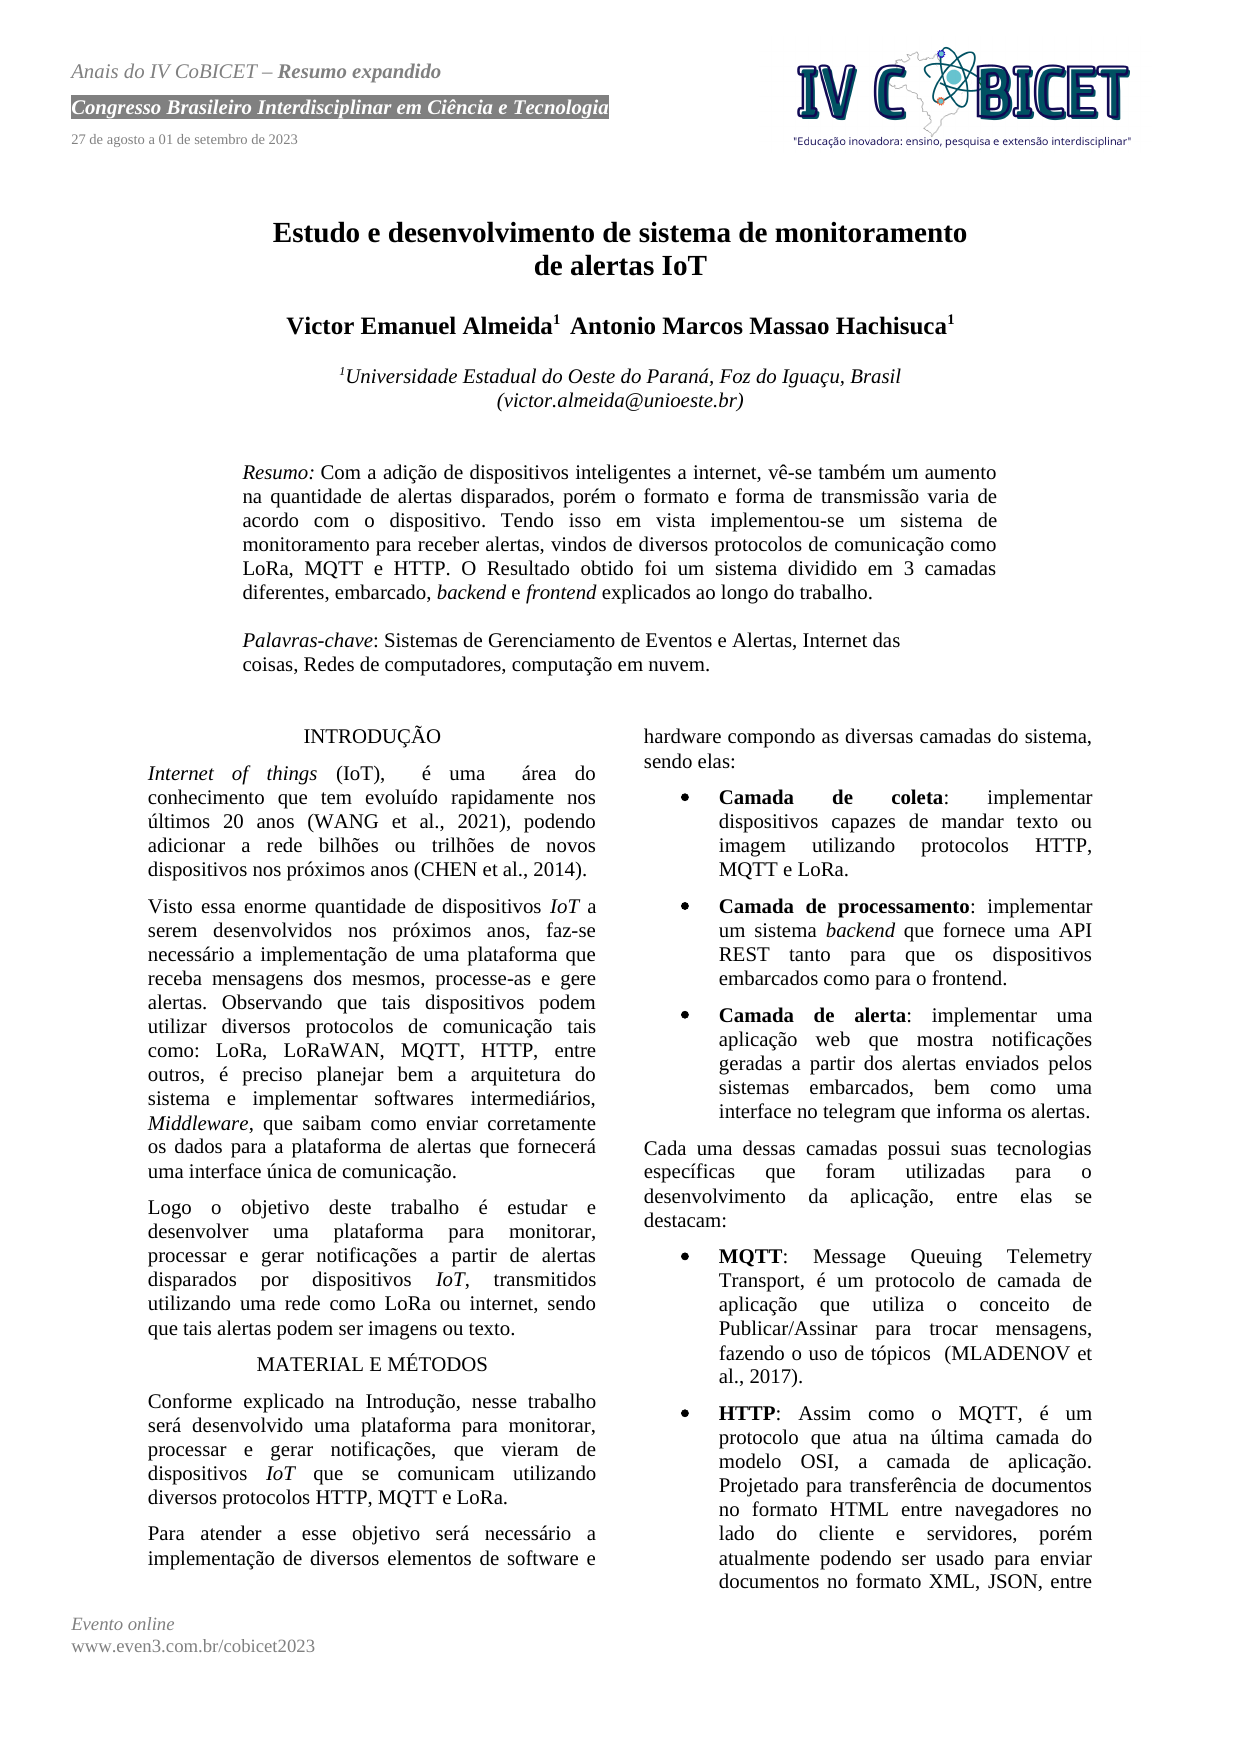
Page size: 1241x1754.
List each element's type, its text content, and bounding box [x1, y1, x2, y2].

text Resumo: Com a adição de dispositivos inteligentes a internet, vê-se também um aumento na quantidade de alertas disparados, porém o formato e forma de transmissão varia de acordo com o dispositivo. Tendo isso em vista implementou-se um sistema de monitoramento para receber alertas, vindos de diversos protocolos de comunicação como LoRa, MQTT e HTTP. O Resultado obtido foi um sistema dividido em 3 camadas diferentes, embarcado, backend e frontend explicados ao longo do trabalho. [242, 460, 998, 604]
list Camada de alerta: implementar uma aplicação web que mostra notificações geradas a partir dos alertas enviados pelos sistemas embarcados, bem como uma interface no telegram que informa os alertas. [681, 1003, 1092, 1123]
text coisas, Redes de computadores, computação em nuvem. [242, 652, 998, 676]
text MATERIAL E MÉTODOS [148, 1352, 596, 1376]
text Cada uma dessas camadas possui suas tecnologias específicas que foram utilizadas para o desenvolvimento da aplicação, entre elas se destacam: [644, 1135, 1092, 1232]
text Palavras-chave: Sistemas de Gerenciamento de Eventos e Alertas, Internet das [242, 628, 998, 652]
text (victor.almeida@unioeste.br) [242, 388, 998, 412]
list Camada de processamento: implementar um sistema backend que fornece uma API REST tanto para que os dispositivos embarcados como para o frontend. [681, 894, 1092, 990]
list Camada de coleta: implementar dispositivos capazes de mandar texto ou imagem utilizando protocolos HTTP, MQTT e LoRa. [681, 785, 1092, 881]
picture [759, 36, 1153, 153]
text Logo o objetivo deste trabalho é estudar e desenvolver uma plataforma para monitorar, processar e gerar notificações a partir de alertas disparados por dispositivos IoT, transmitidos utilizando uma rede como LoRa ou internet, sendo que tais alertas podem ser imagens ou texto. [148, 1195, 596, 1339]
list MQTT: Message Queuing Telemetry Transport, é um protocolo de camada de aplicação que utiliza o conceito de Publicar/Assinar para trocar mensagens, fazendo o uso de tópicos (MLADENOV et al., 2017). [681, 1244, 1092, 1388]
text Visto essa enorme quantidade de dispositivos IoT a serem desenvolvidos nos próximos anos, faz-se necessário a implementação de uma plataforma que receba mensagens dos mesmos, processe-as e gere alertas. Observando que tais dispositivos podem utilizar diversos protocolos de comunicação tais como: LoRa, LoRaWAN, MQTT, HTTP, entre outros, é preciso planejar bem a arquitetura do sistema e implementar softwares intermediários, Middleware, que saibam como enviar corretamente os dados para a plataforma de alertas que fornecerá uma interface única de comunicação. [148, 894, 596, 1183]
text Victor Emanuel Almeida1 Antonio Marcos Massao Hachisuca1 [148, 311, 1093, 339]
text Estudo e desenvolvimento de sistema de monitoramento [148, 215, 1093, 248]
text Para atender a esse objetivo será necessário a implementação de diversos elementos de software e hardware compondo as diversas camadas do sistema, sendo elas: [148, 1521, 596, 1569]
text Para atender a esse objetivo será necessário a implementação de diversos elementos de software e hardware compondo as diversas camadas do sistema, sendo elas: [644, 724, 1092, 773]
text Conforme explicado na Introdução, nesse trabalho será desenvolvido uma plataforma para monitorar, processar e gerar notificações, que vieram de dispositivos IoT que se comunicam utilizando diversos protocolos HTTP, MQTT e LoRa. [148, 1388, 596, 1509]
text 1Universidade Estadual do Oeste do Paraná, Foz do Iguaçu, Brasil [242, 363, 998, 388]
text INTRODUÇÃO [148, 724, 596, 748]
text Internet of things (IoT), é uma área do conhecimento que tem evoluído rapidamente nos últimos 20 anos (WANG et al., 2021), podendo adicionar a rede bilhões ou trilhões de novos dispositivos nos próximos anos (CHEN et al., 2014). [148, 761, 596, 881]
text de alertas IoT [148, 248, 1093, 282]
